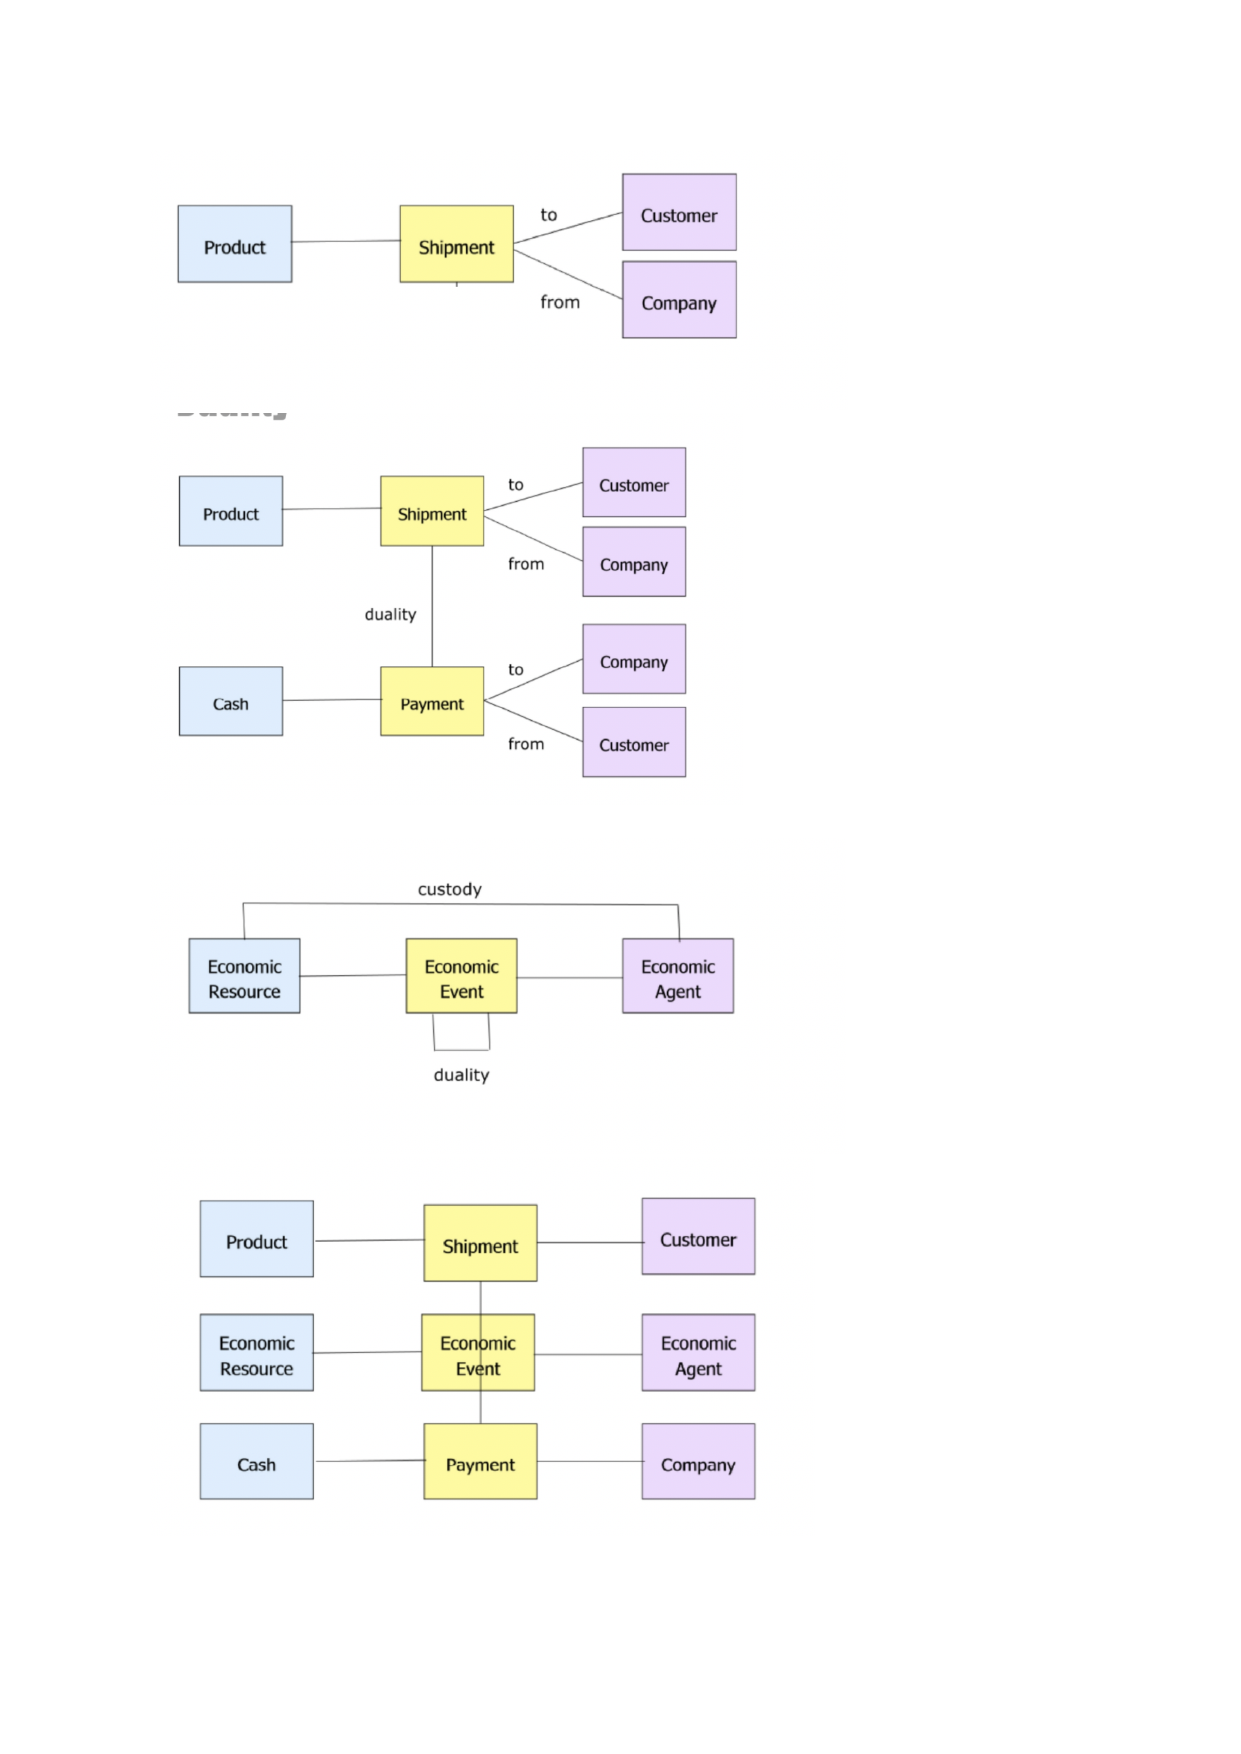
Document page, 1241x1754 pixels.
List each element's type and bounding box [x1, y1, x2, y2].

picture [150, 413, 743, 805]
picture [150, 1157, 815, 1536]
picture [150, 150, 848, 410]
picture [150, 838, 847, 1154]
